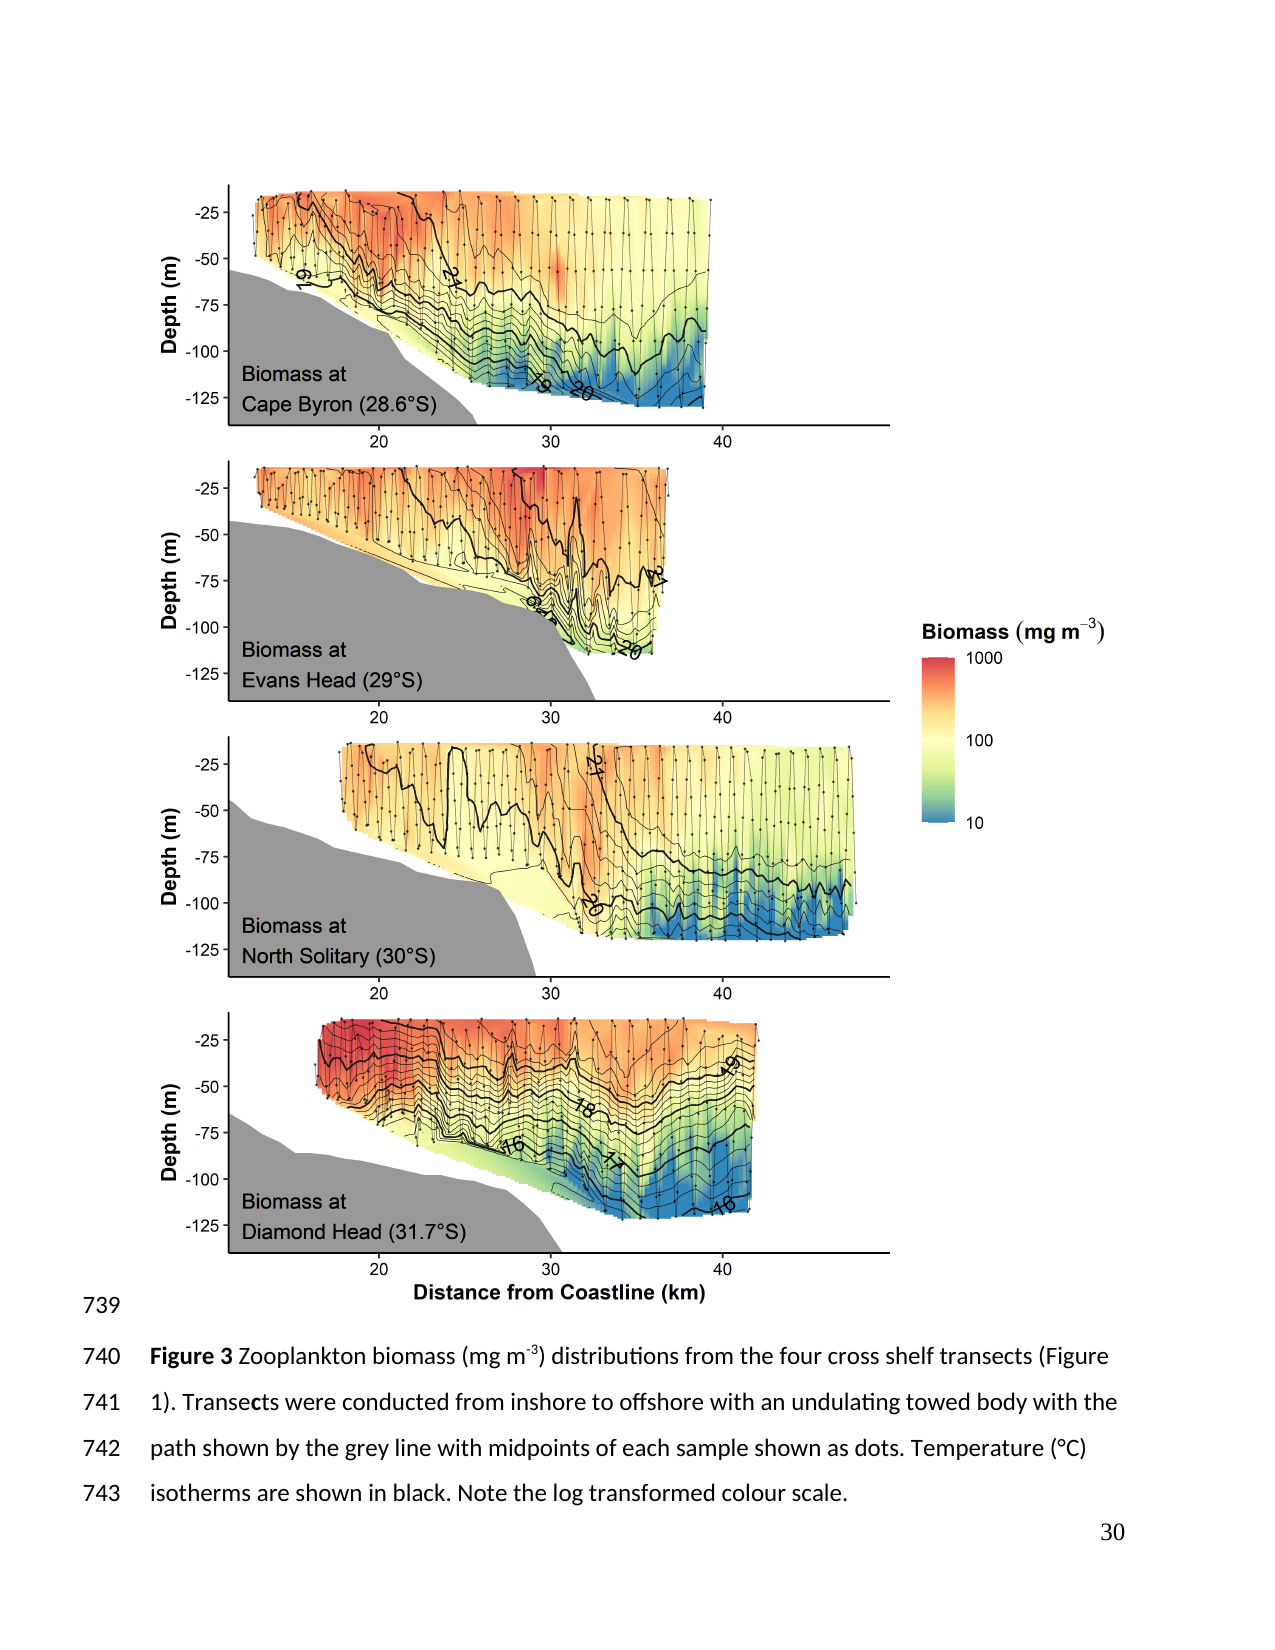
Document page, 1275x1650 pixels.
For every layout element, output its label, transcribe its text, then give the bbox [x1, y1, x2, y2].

text Figure 3 Zooplankton biomass (mg m-3) distributions from the four cross shelf transects (Figure 1). Transects were conducted from inshore to offshore with an undulating towed body with the path shown by the grey line with midpoints of each sample shown as dots. Temperature (°C) isotherms are shown in black. Note the log transformed colour scale. [150, 1340, 1125, 1508]
picture [150, 175, 1125, 1314]
